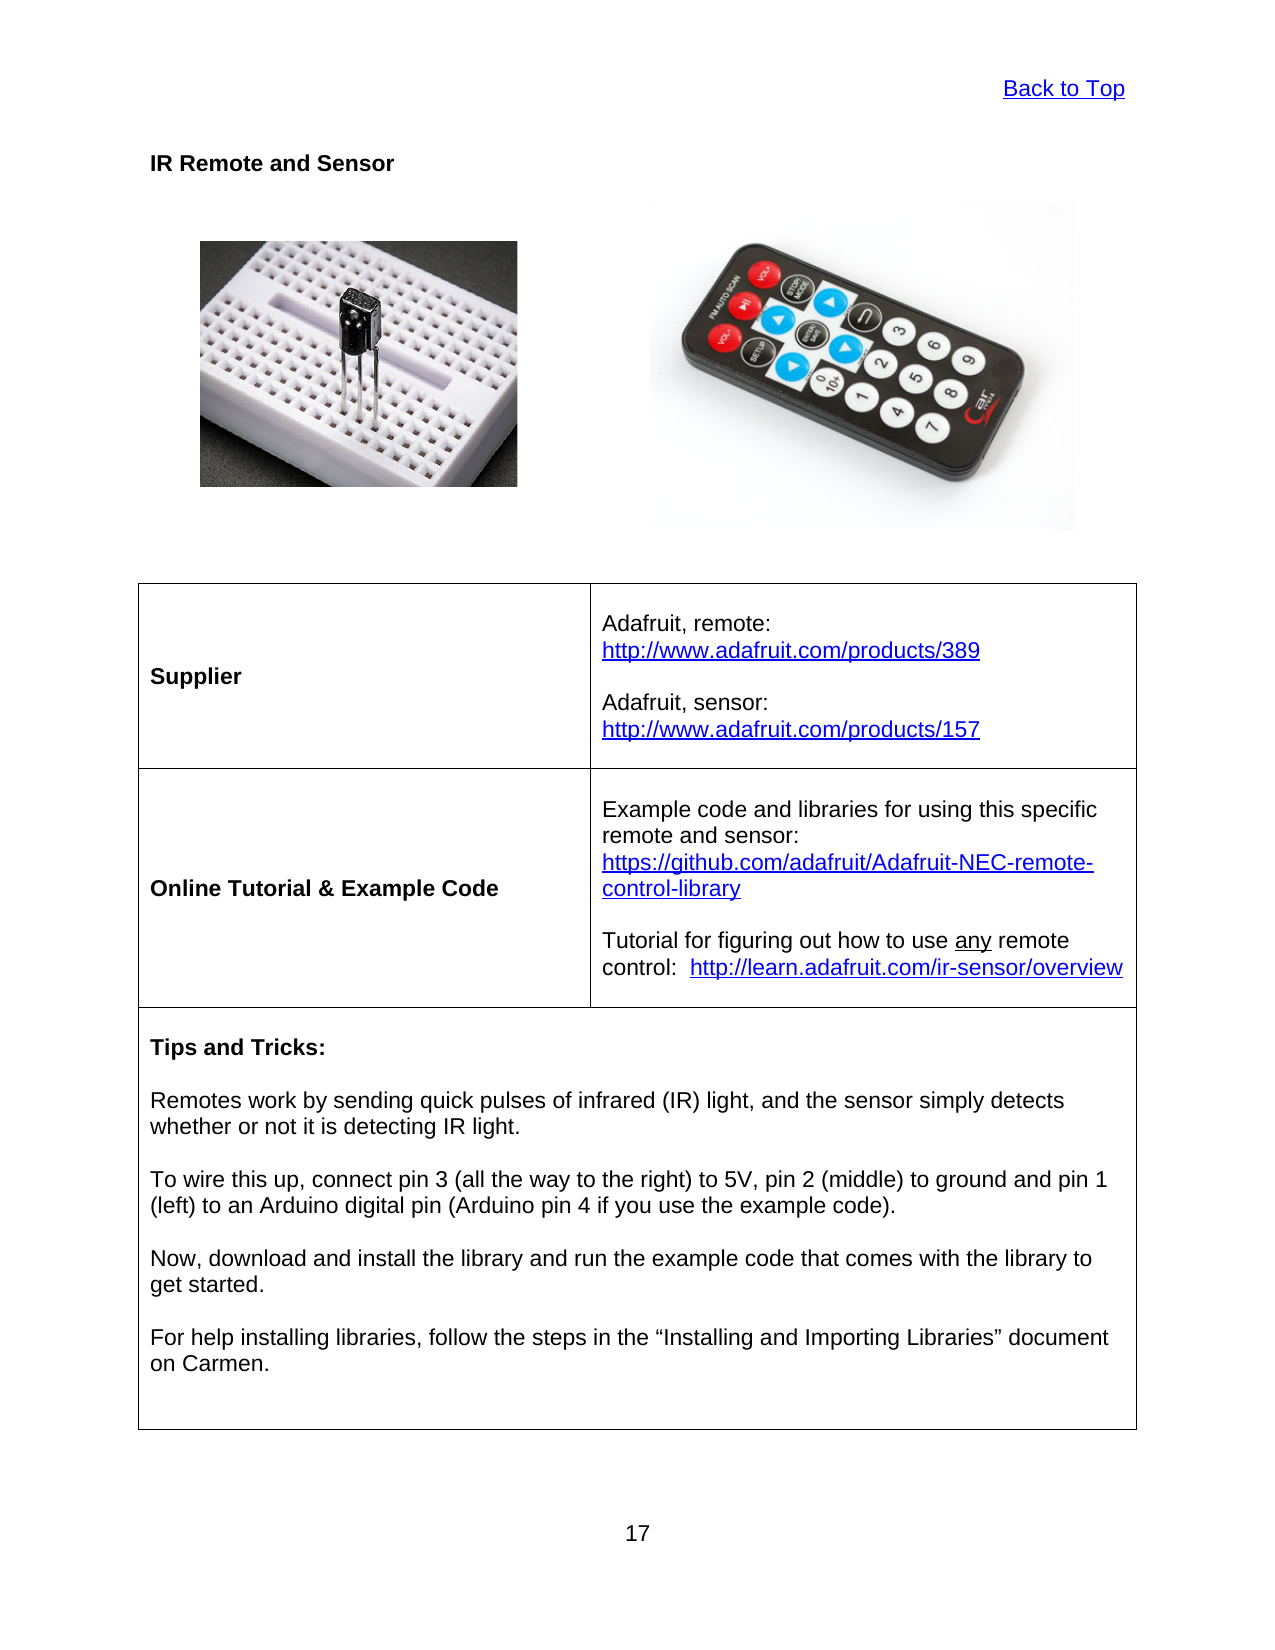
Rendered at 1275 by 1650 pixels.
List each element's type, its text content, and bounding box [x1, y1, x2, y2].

table_cell Example code and libraries for using this specific remote and sensor: https://github.com/adafruit/Adafruit-NEC-remote-control-library Tutorial for figuring out how to use any remote control: http://learn.adafruit.com/ir-sensor/overview [591, 769, 1136, 1007]
table_cell Online Tutorial & Example Code [139, 769, 590, 1007]
table_cell Tips and Tricks: Remotes work by sending quick pulses of infrared (IR) light, and the sensor simply detects whether or not it is detecting IR light. To wire this up, connect pin 3 (all the way to the right) to 5V, pin 2 (middle) to ground and pin 1 (left) to an Arduino digital pin (Arduino pin 4 if you use the example code). Now, download and install the library and run the example code that comes with the library to get started. For help installing libraries, follow the steps in the “Installing and Importing Libraries” document on Carmen. [139, 1008, 1136, 1429]
table_header Adafruit, remote: http://www.adafruit.com/products/389 Adafruit, sensor: http://www.adafruit.com/products/157 [591, 584, 1136, 768]
picture [650, 202, 1075, 530]
text IR Remote and Sensor [150, 150, 1125, 176]
table_header Supplier [139, 584, 590, 768]
picture [200, 241, 518, 487]
